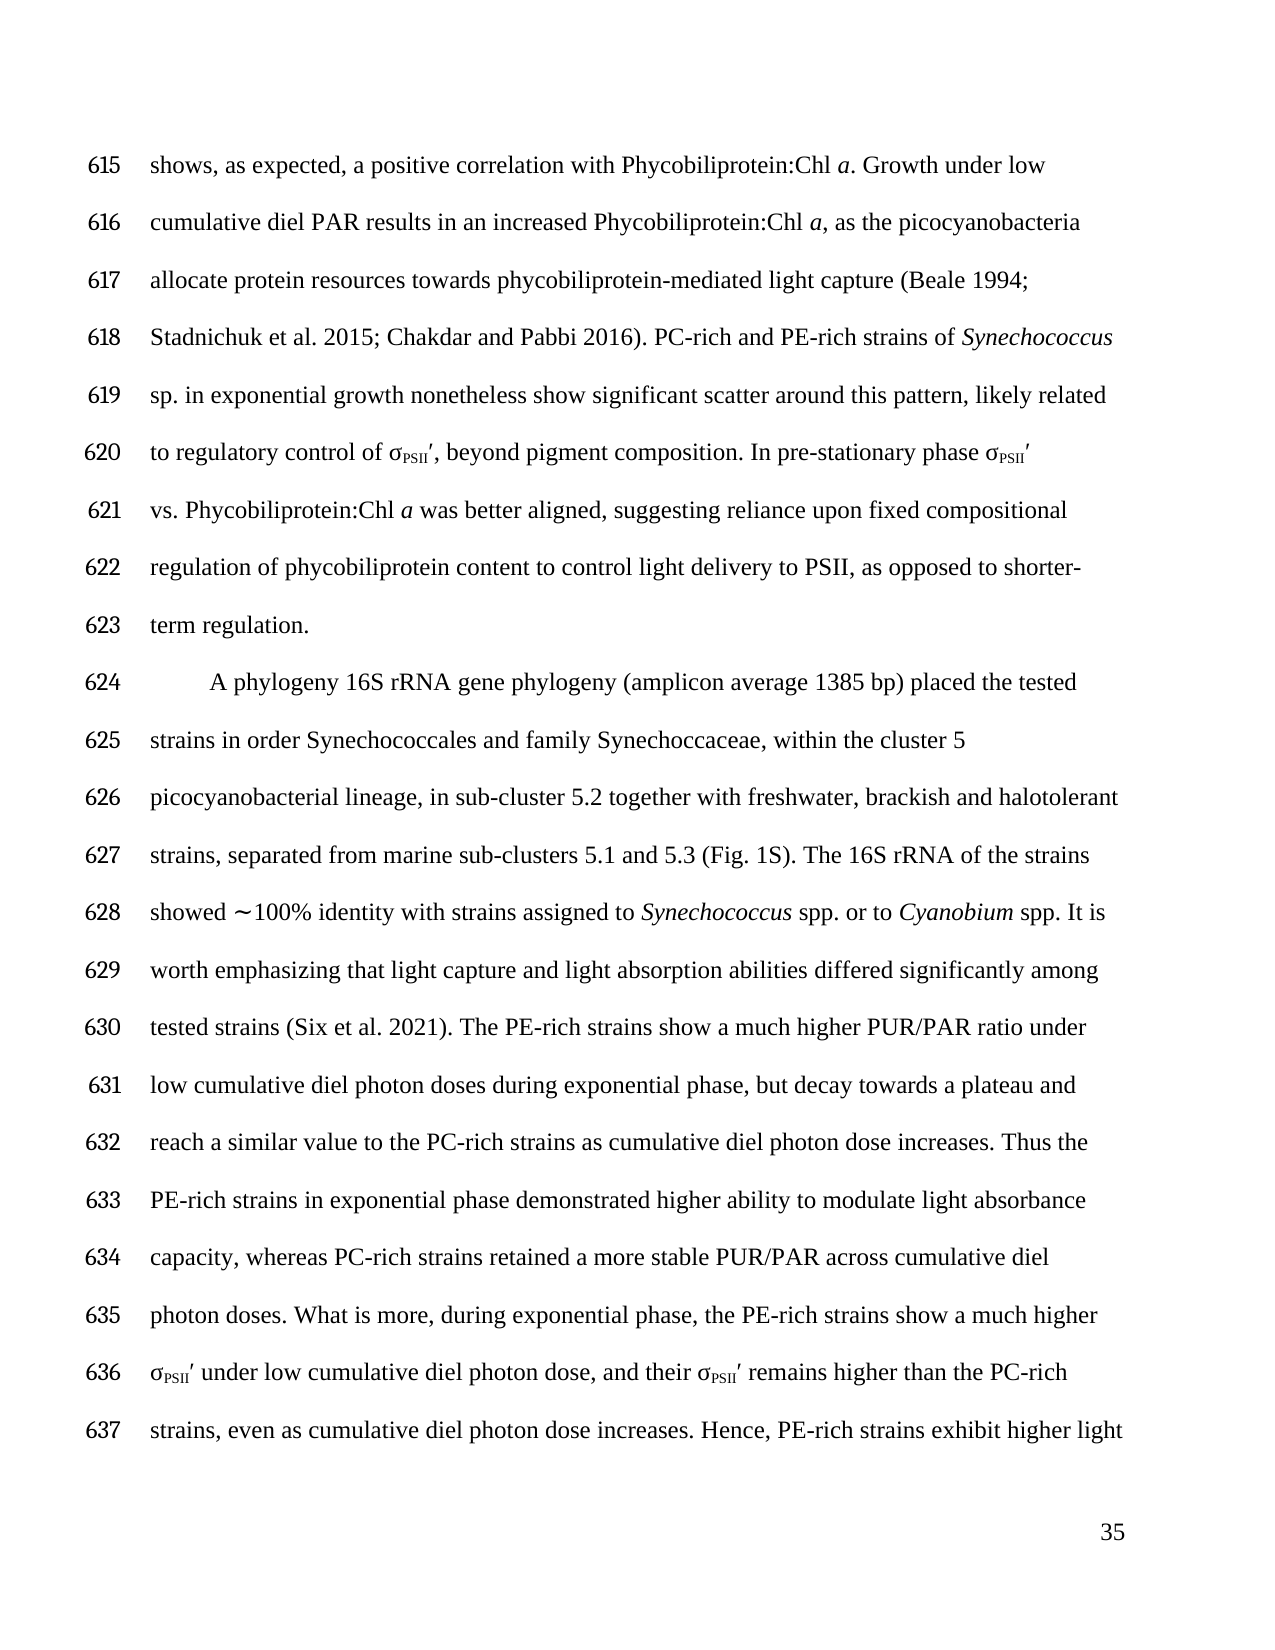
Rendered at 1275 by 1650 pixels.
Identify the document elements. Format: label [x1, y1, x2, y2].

text [150, 150, 1125, 639]
text [150, 667, 1125, 1444]
